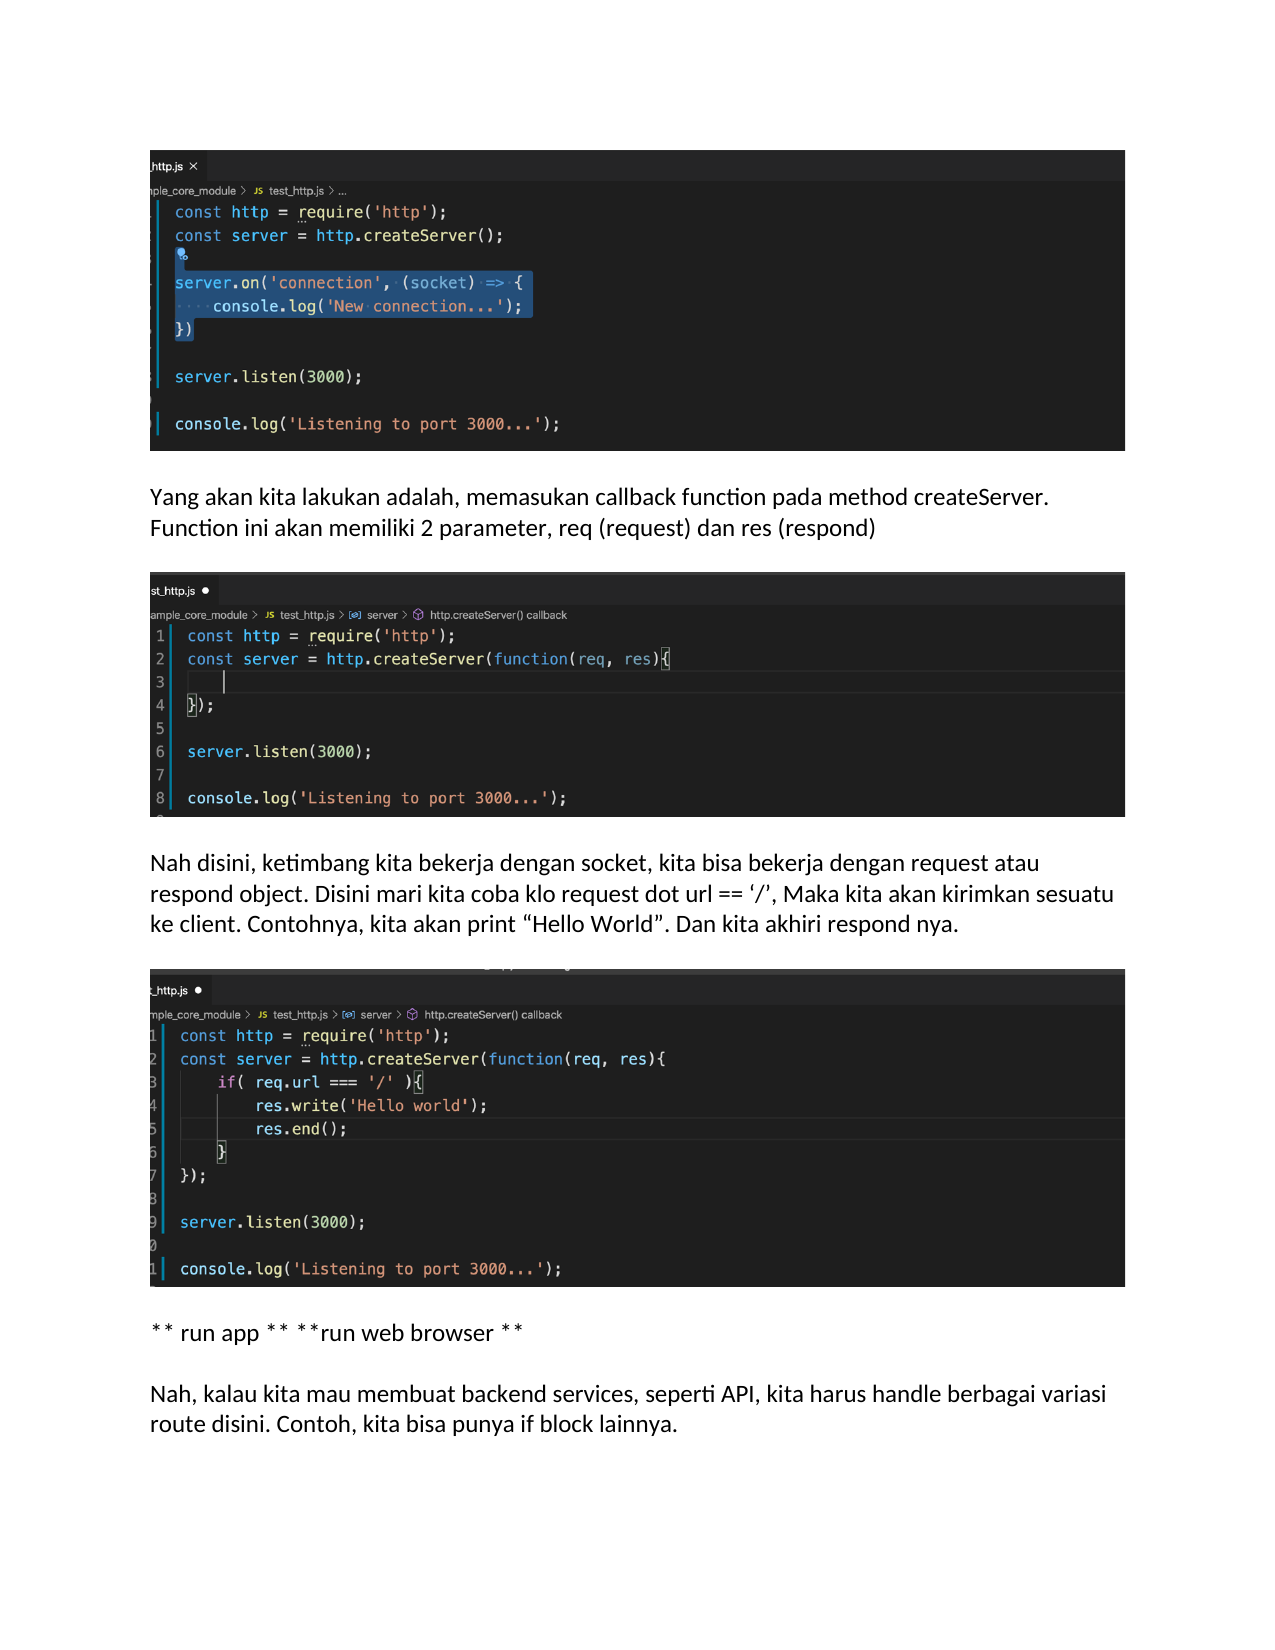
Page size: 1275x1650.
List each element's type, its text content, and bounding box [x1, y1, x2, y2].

text ** run app ** **run web browser ** [150, 1317, 1125, 1348]
text Yang akan kita lakukan adalah, memasukan callback function pada method createServer. Function ini akan memiliki 2 parameter, req (request) dan res (respond) [150, 481, 1125, 542]
picture [150, 969, 1125, 1287]
picture [150, 572, 1125, 817]
text Nah disini, ketimbang kita bekerja dengan socket, kita bisa bekerja dengan request atau respond object. Disini mari kita coba klo request dot url == ‘/’, Maka kita akan kirimkan sesuatu ke client. Contohnya, kita akan print “Hello World”. Dan kita akhiri respond nya. [150, 847, 1125, 939]
picture [150, 150, 1125, 451]
text Nah, kalau kita mau membuat backend services, seperti API, kita harus handle berbagai variasi route disini. Contoh, kita bisa punya if block lainnya. [150, 1378, 1125, 1439]
